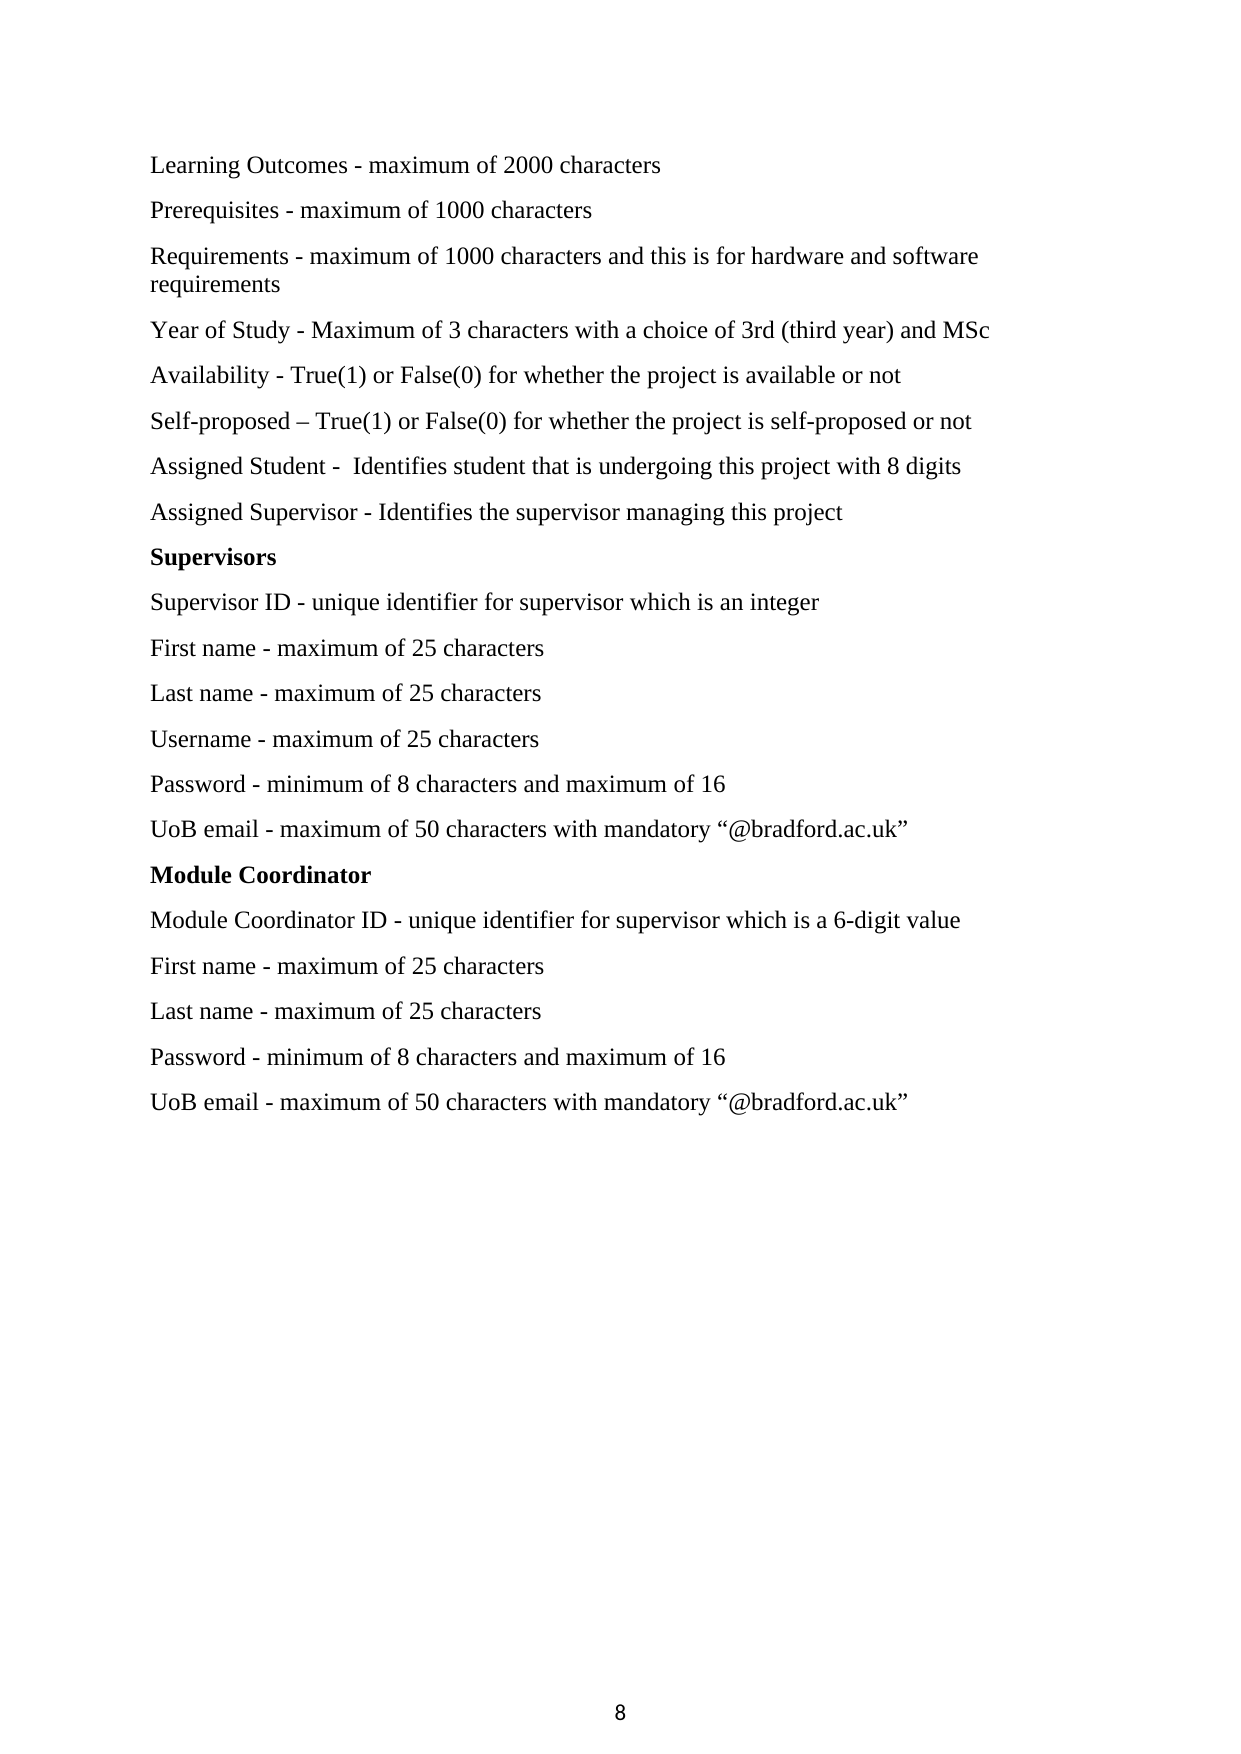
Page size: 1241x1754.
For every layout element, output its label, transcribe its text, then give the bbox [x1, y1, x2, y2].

text Requirements - maximum of 1000 characters and this is for hardware and software requirements [150, 241, 1090, 298]
text Password - minimum of 8 characters and maximum of 16 [150, 1042, 1090, 1070]
text Last name - maximum of 25 characters [150, 678, 1090, 707]
text Learning Outcomes - maximum of 2000 characters [150, 150, 1090, 179]
text First name - maximum of 25 characters [150, 951, 1090, 979]
text Self-proposed – True(1) or False(0) for whether the project is self-proposed or not [150, 406, 1090, 434]
text Availability - True(1) or False(0) for whether the project is available or not [150, 360, 1090, 389]
text Assigned Supervisor - Identifies the supervisor managing this project [150, 497, 1090, 525]
text Supervisors [150, 542, 1090, 571]
text Username - maximum of 25 characters [150, 724, 1090, 752]
text UoB email - maximum of 50 characters with mandatory “@bradford.ac.uk” [150, 814, 1090, 843]
text Prerequisites - maximum of 1000 characters [150, 195, 1090, 224]
text Module Coordinator ID - unique identifier for supervisor which is a 6-digit value [150, 905, 1090, 934]
text Assigned Student - Identifies student that is undergoing this project with 8 digits [150, 451, 1090, 480]
text Year of Study - Maximum of 3 characters with a choice of 3rd (third year) and MSc [150, 315, 1090, 344]
text Module Coordinator [150, 860, 1090, 889]
text Last name - maximum of 25 characters [150, 996, 1090, 1025]
text Supervisor ID - unique identifier for supervisor which is an integer [150, 587, 1090, 616]
text First name - maximum of 25 characters [150, 633, 1090, 662]
text Password - minimum of 8 characters and maximum of 16 [150, 769, 1090, 798]
text UoB email - maximum of 50 characters with mandatory “@bradford.ac.uk” [150, 1087, 1090, 1116]
